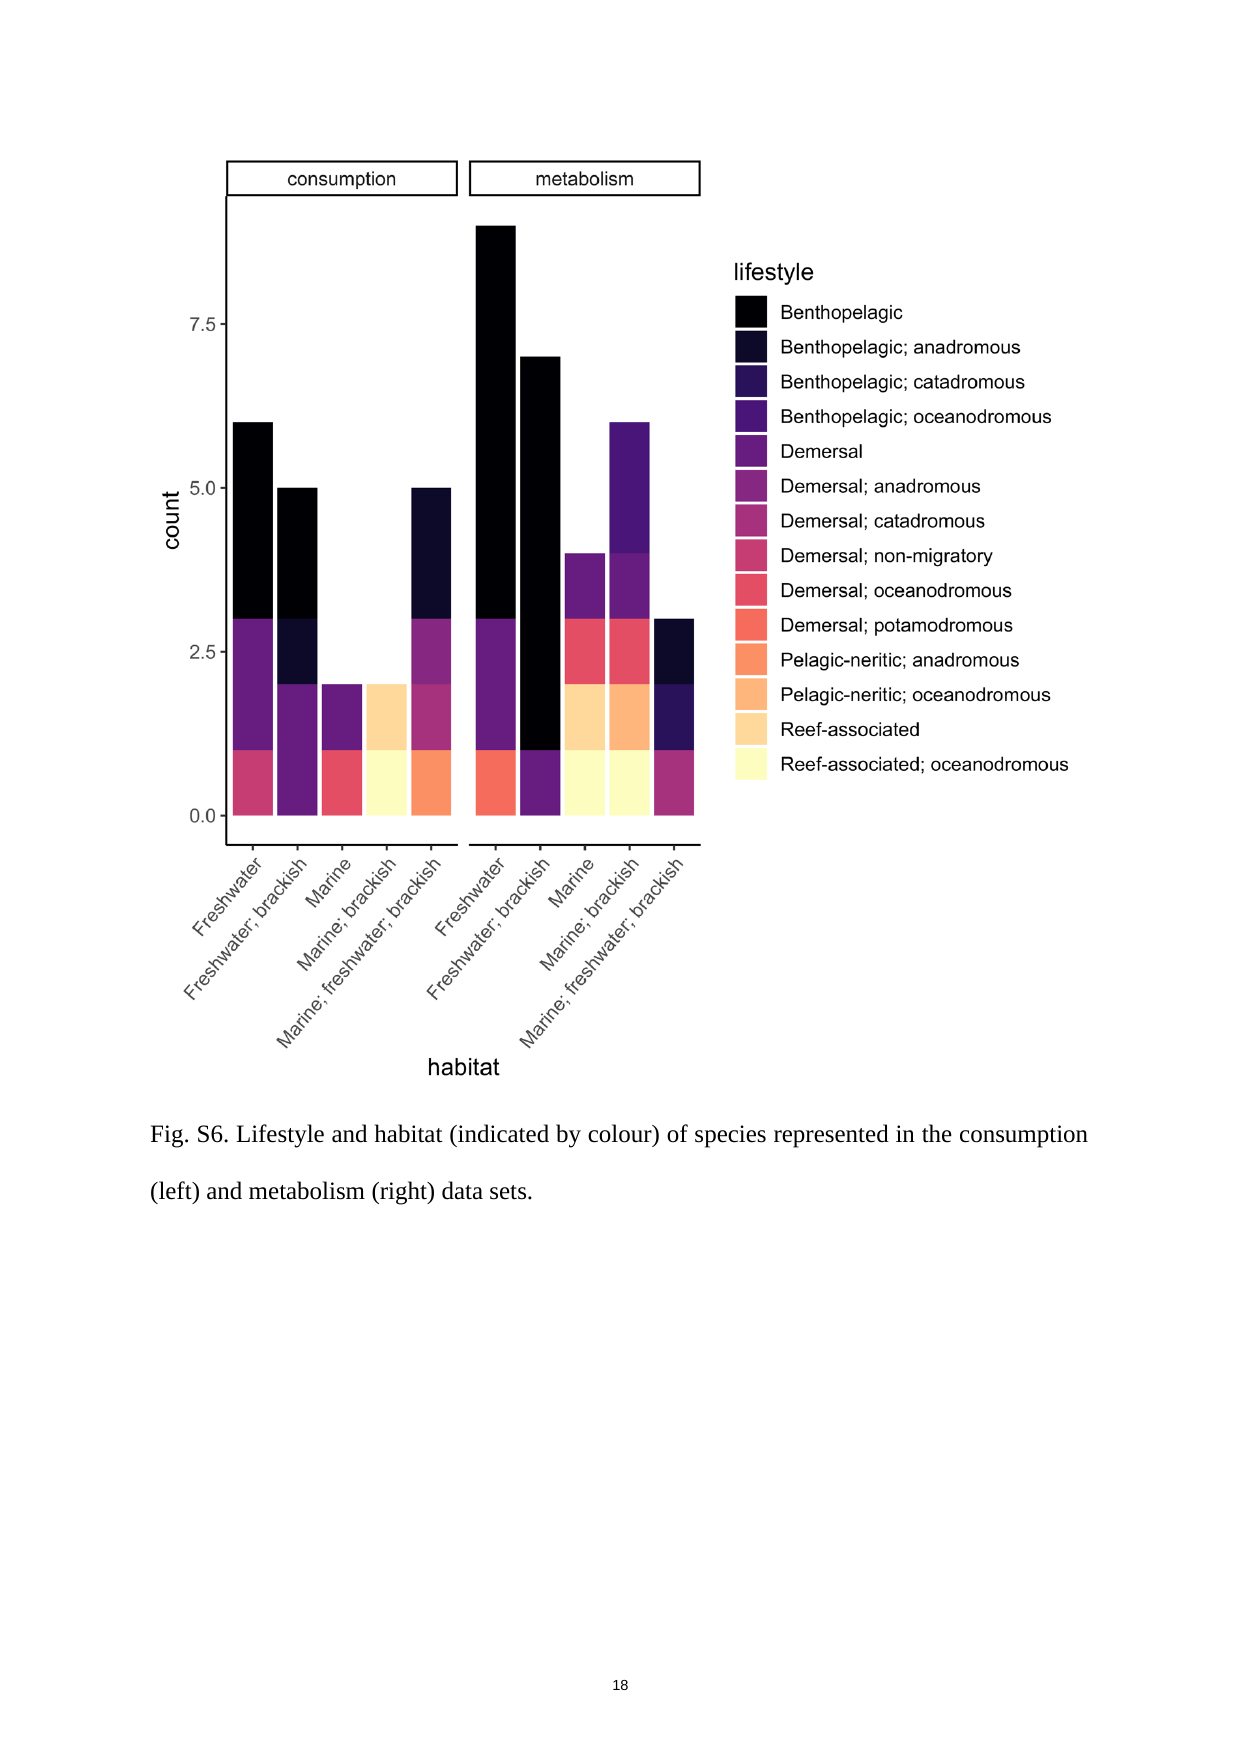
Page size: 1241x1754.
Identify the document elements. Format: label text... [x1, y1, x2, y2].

text Fig. S6. Lifestyle and habitat (indicated by colour) of species represented in the consumption (left) and metabolism (right) data sets. [150, 1119, 1090, 1205]
picture [150, 150, 1091, 1091]
